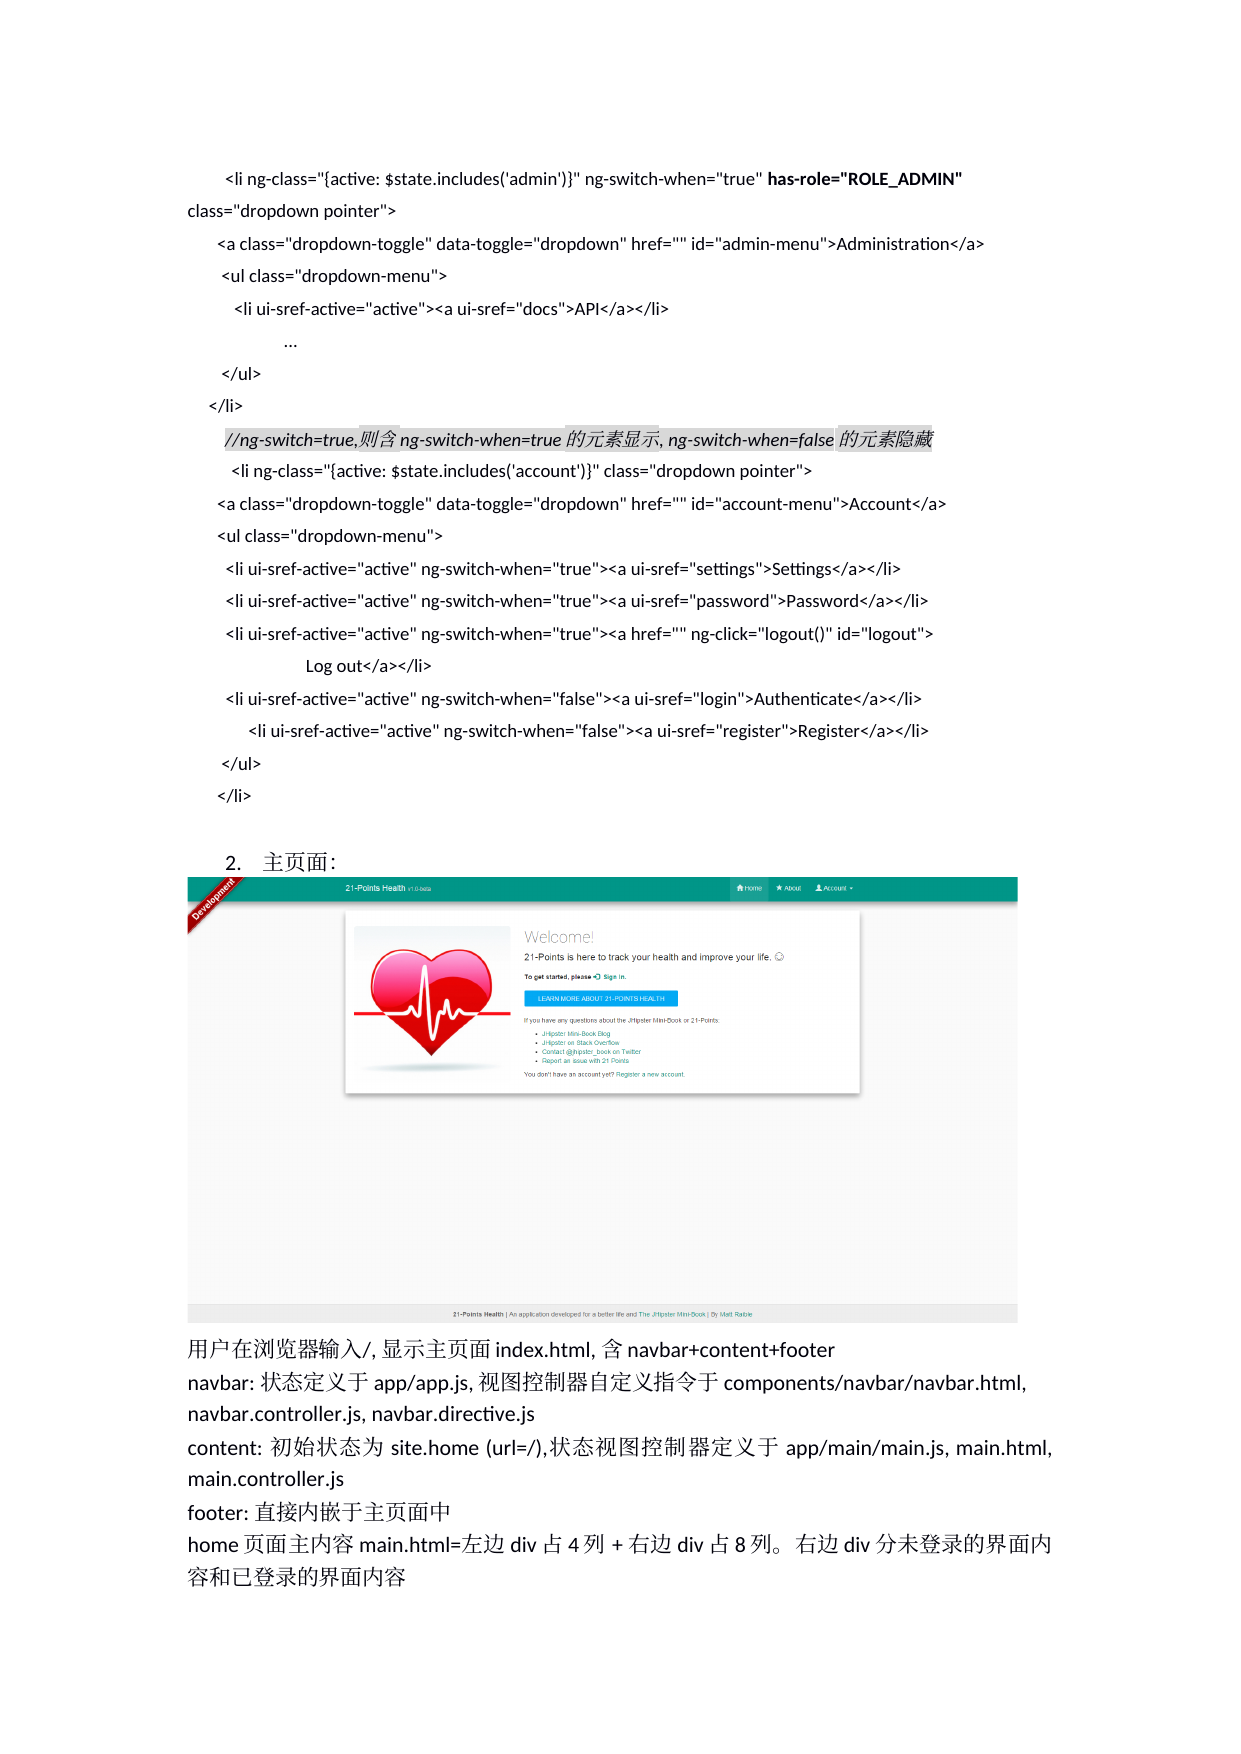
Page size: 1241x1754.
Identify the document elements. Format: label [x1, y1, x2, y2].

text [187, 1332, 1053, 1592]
picture [187, 877, 1018, 1323]
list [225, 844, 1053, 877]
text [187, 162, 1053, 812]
